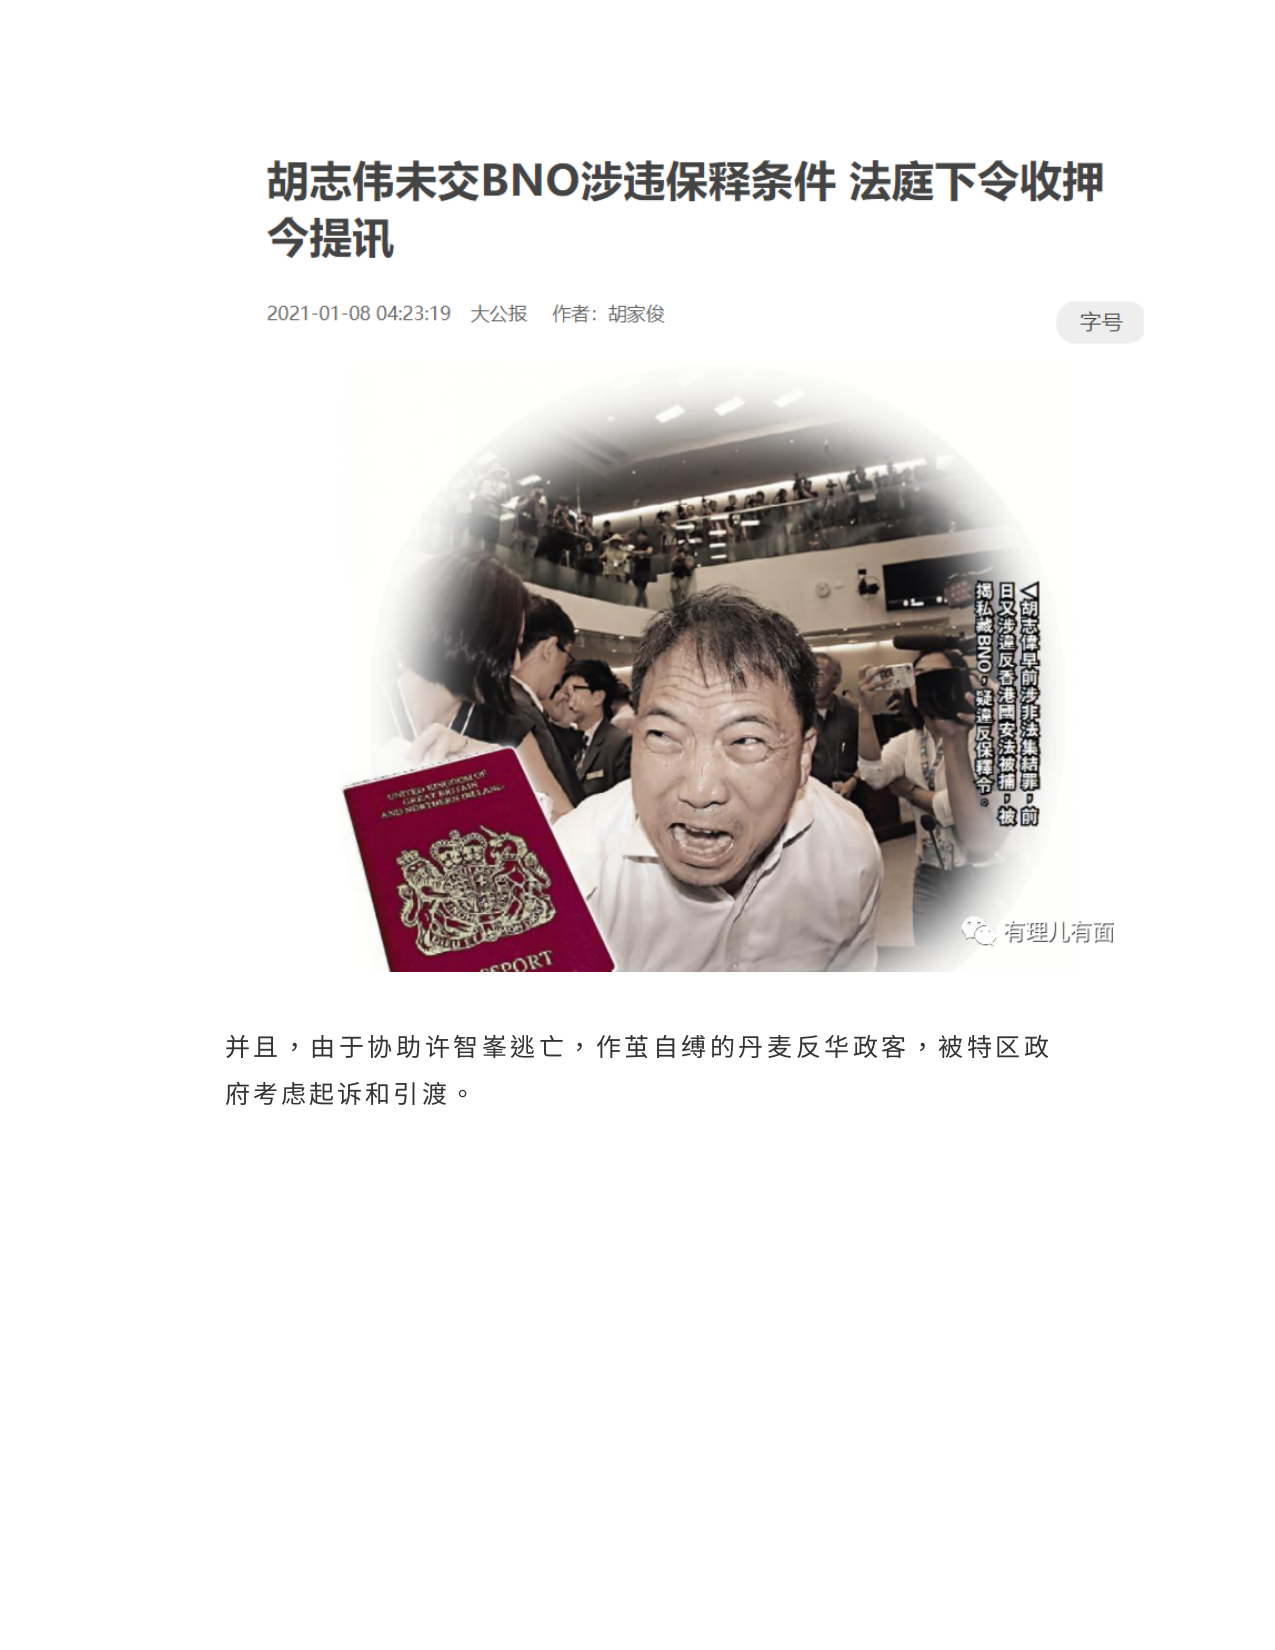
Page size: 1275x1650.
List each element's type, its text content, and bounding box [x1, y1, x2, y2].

picture [243, 150, 1144, 972]
text 并且，由于协助许智峯逃亡，作茧自缚的丹麦反华政客，被特区政府考虑起诉和引渡。 [225, 1018, 1050, 1111]
